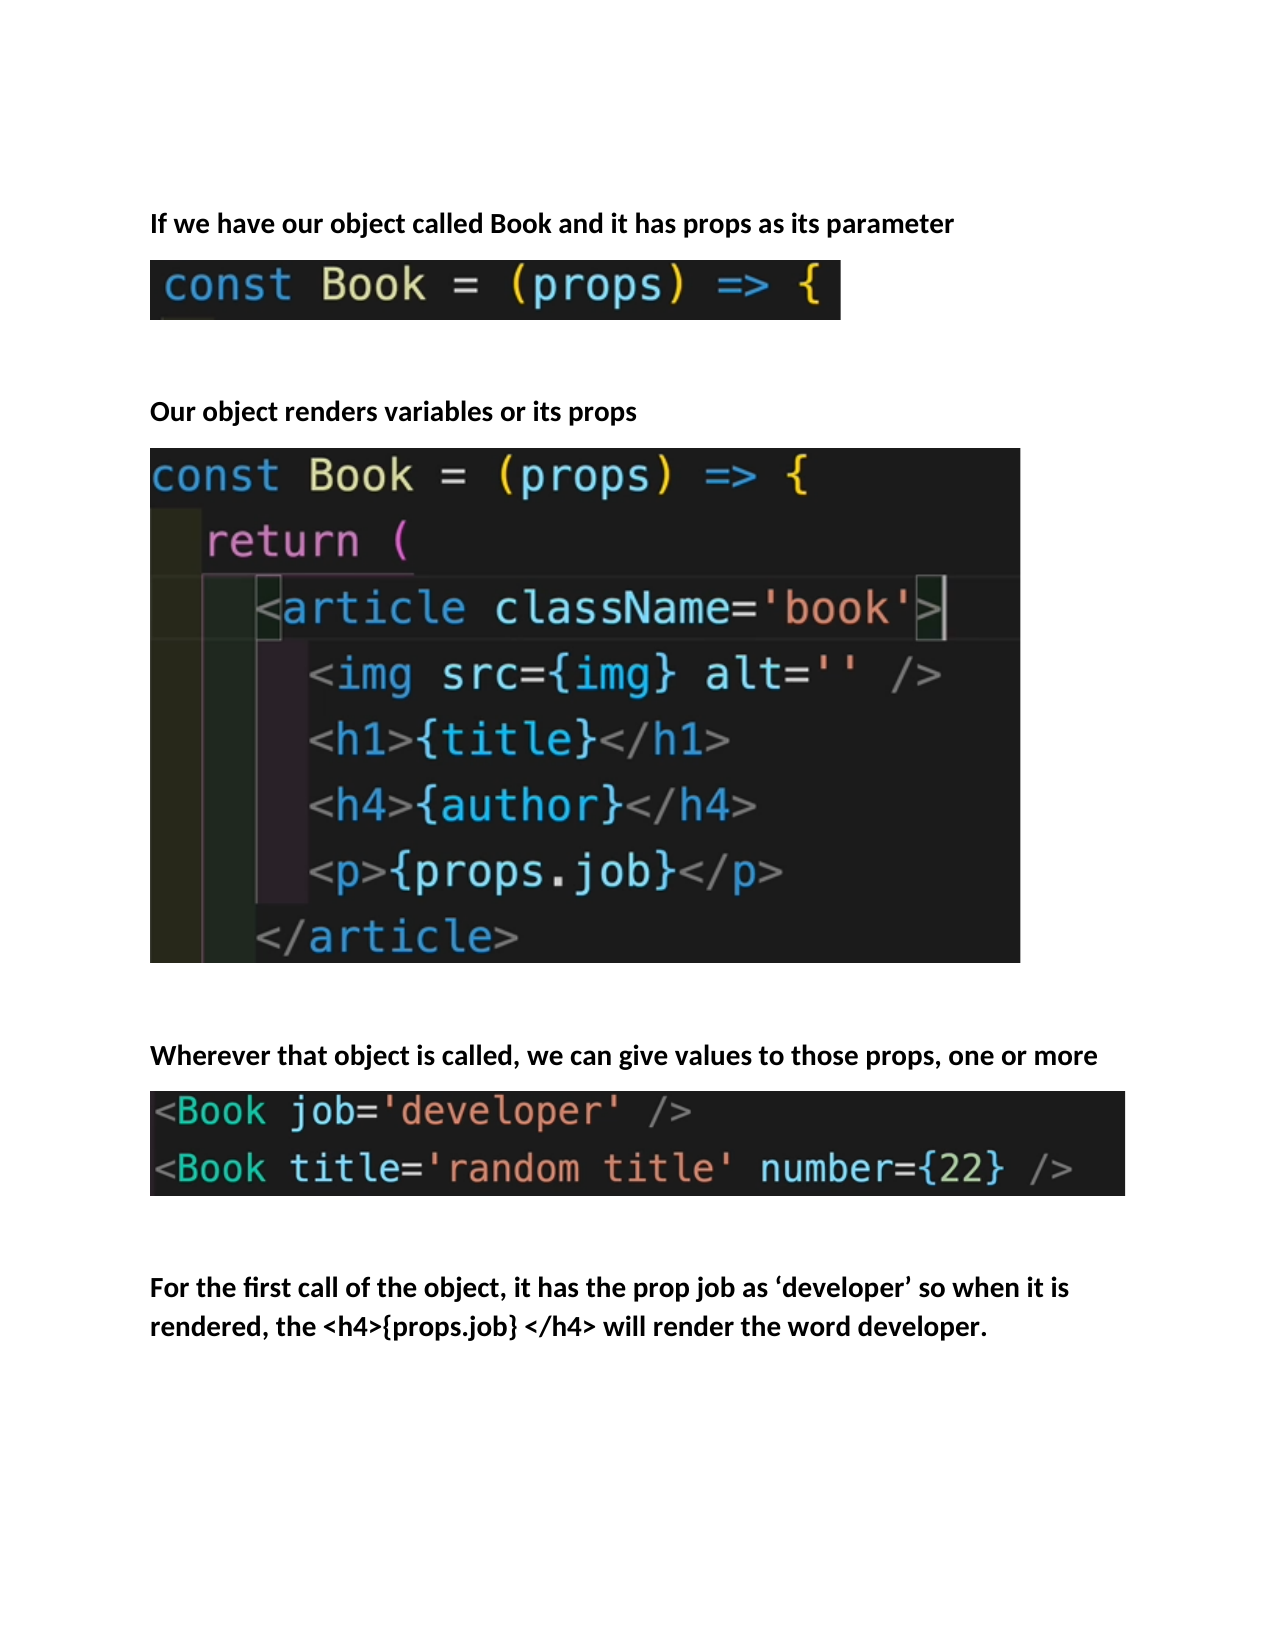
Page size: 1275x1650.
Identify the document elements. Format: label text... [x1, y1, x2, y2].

picture [150, 1091, 1125, 1196]
picture [150, 448, 1021, 963]
text Wherever that object is called, we can give values to those props, one or more [150, 1037, 1125, 1072]
text Our object renders variables or its props [150, 393, 1125, 429]
picture [150, 260, 841, 320]
text For the first call of the object, it has the prop job as ‘developer’ so when it is rendered, the <h4>{props.job} </h4> will render the word developer. [150, 1269, 1125, 1343]
text If we have our object called Book and it has props as its parameter [150, 205, 1125, 241]
